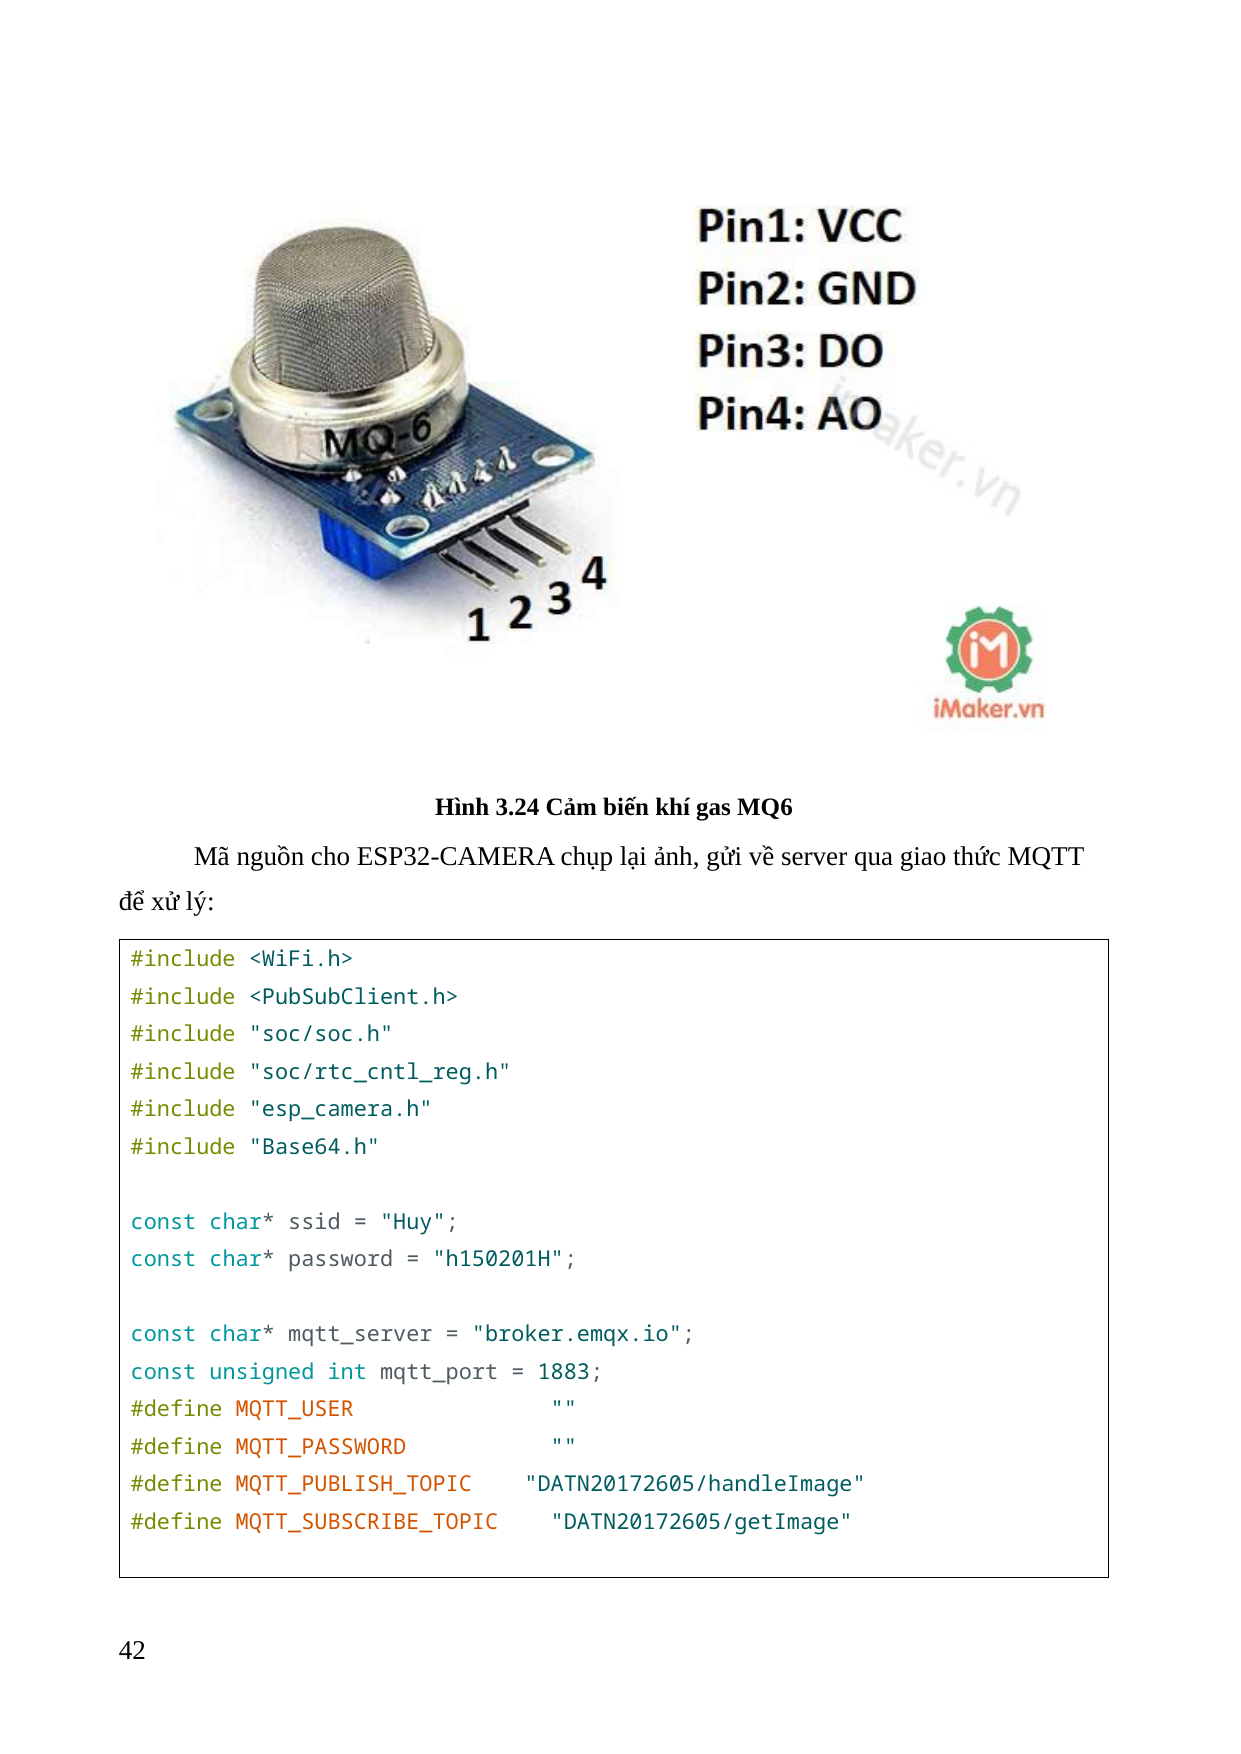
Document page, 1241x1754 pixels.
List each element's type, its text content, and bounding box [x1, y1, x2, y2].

text Hình 3.5 Cảm biến khí gas MQ6 [118, 787, 1109, 825]
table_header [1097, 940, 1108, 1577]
text Mã nguồn cho ESP32-CAMERA chụp lại ảnh, gửi về server qua giao thức MQTT để xử lý: [118, 837, 1109, 920]
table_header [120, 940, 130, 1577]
picture [145, 131, 1083, 757]
